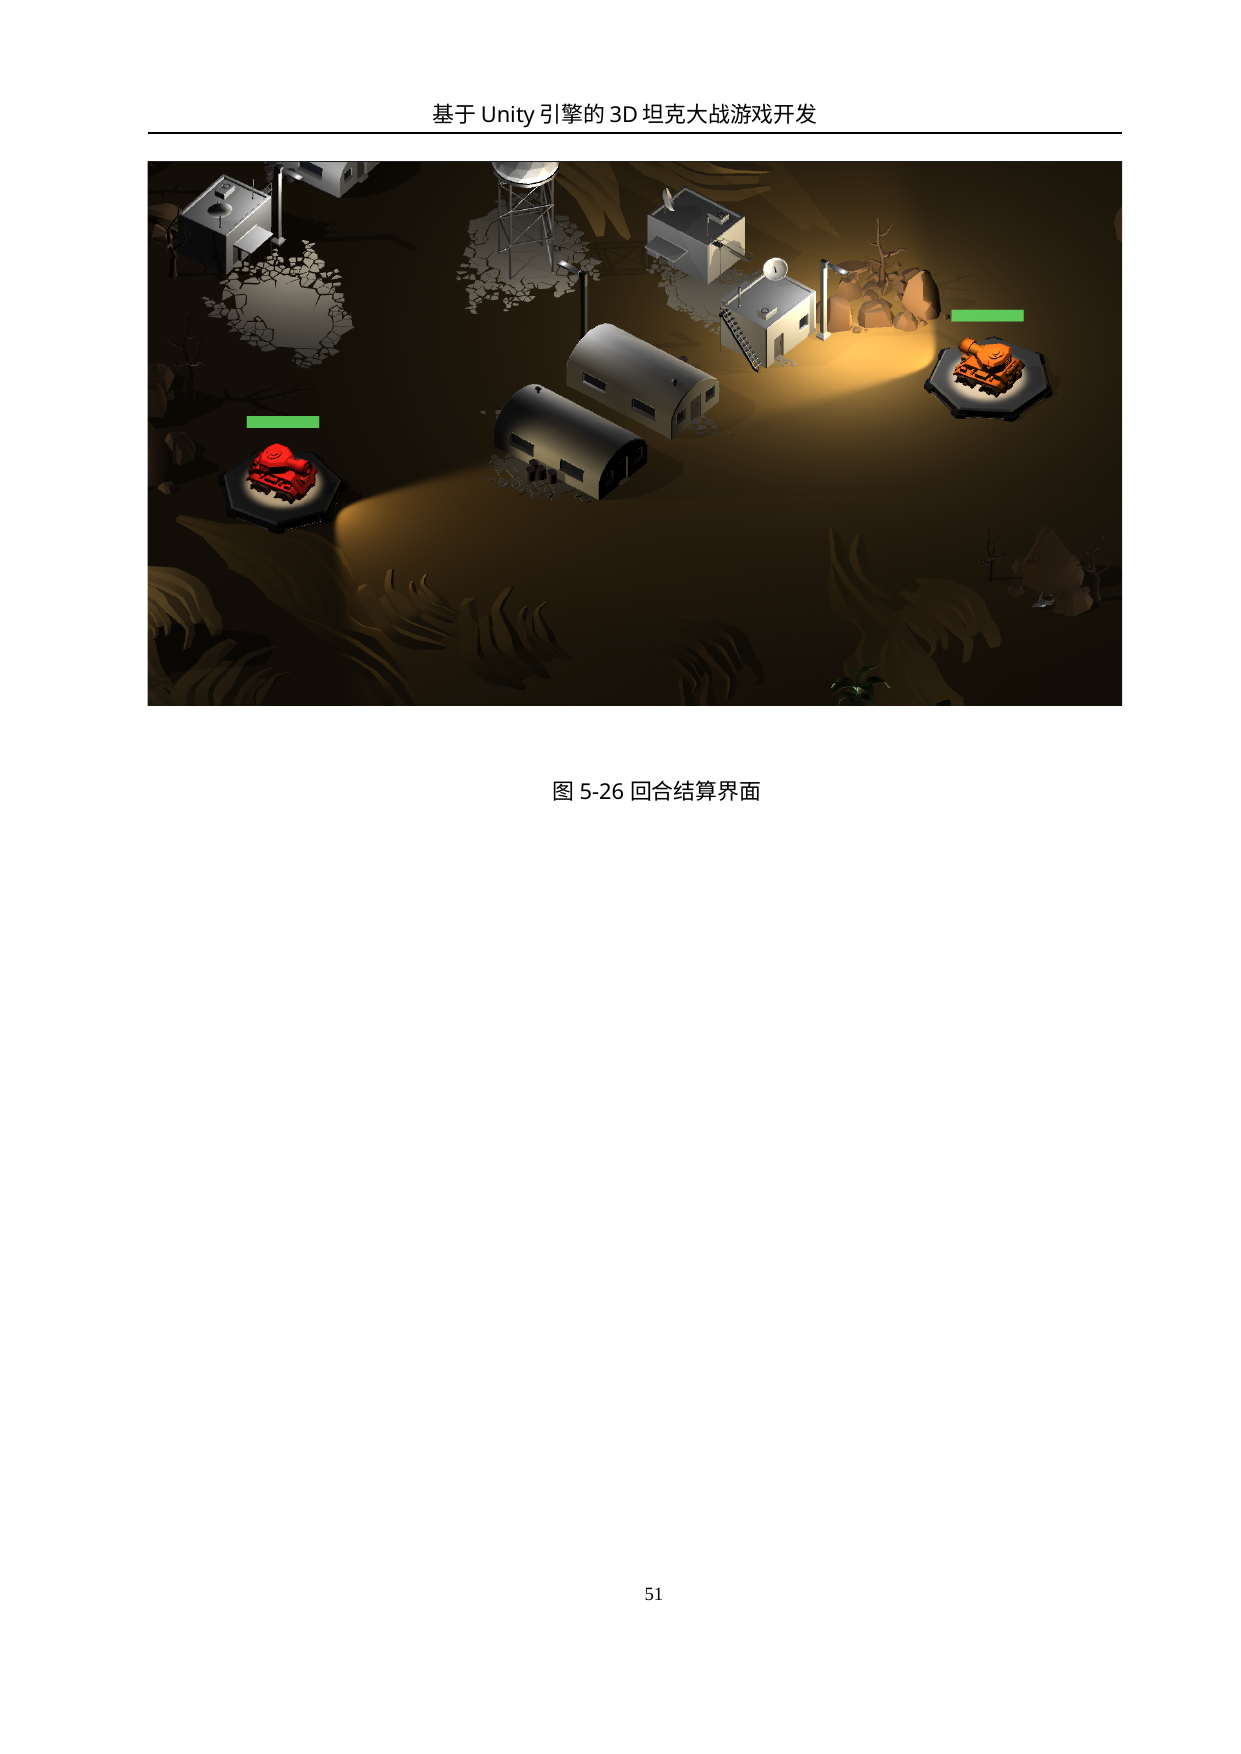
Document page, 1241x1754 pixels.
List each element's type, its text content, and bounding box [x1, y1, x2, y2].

picture [147, 161, 1123, 706]
text 图 5-26 回合结算界面 [148, 773, 1122, 807]
